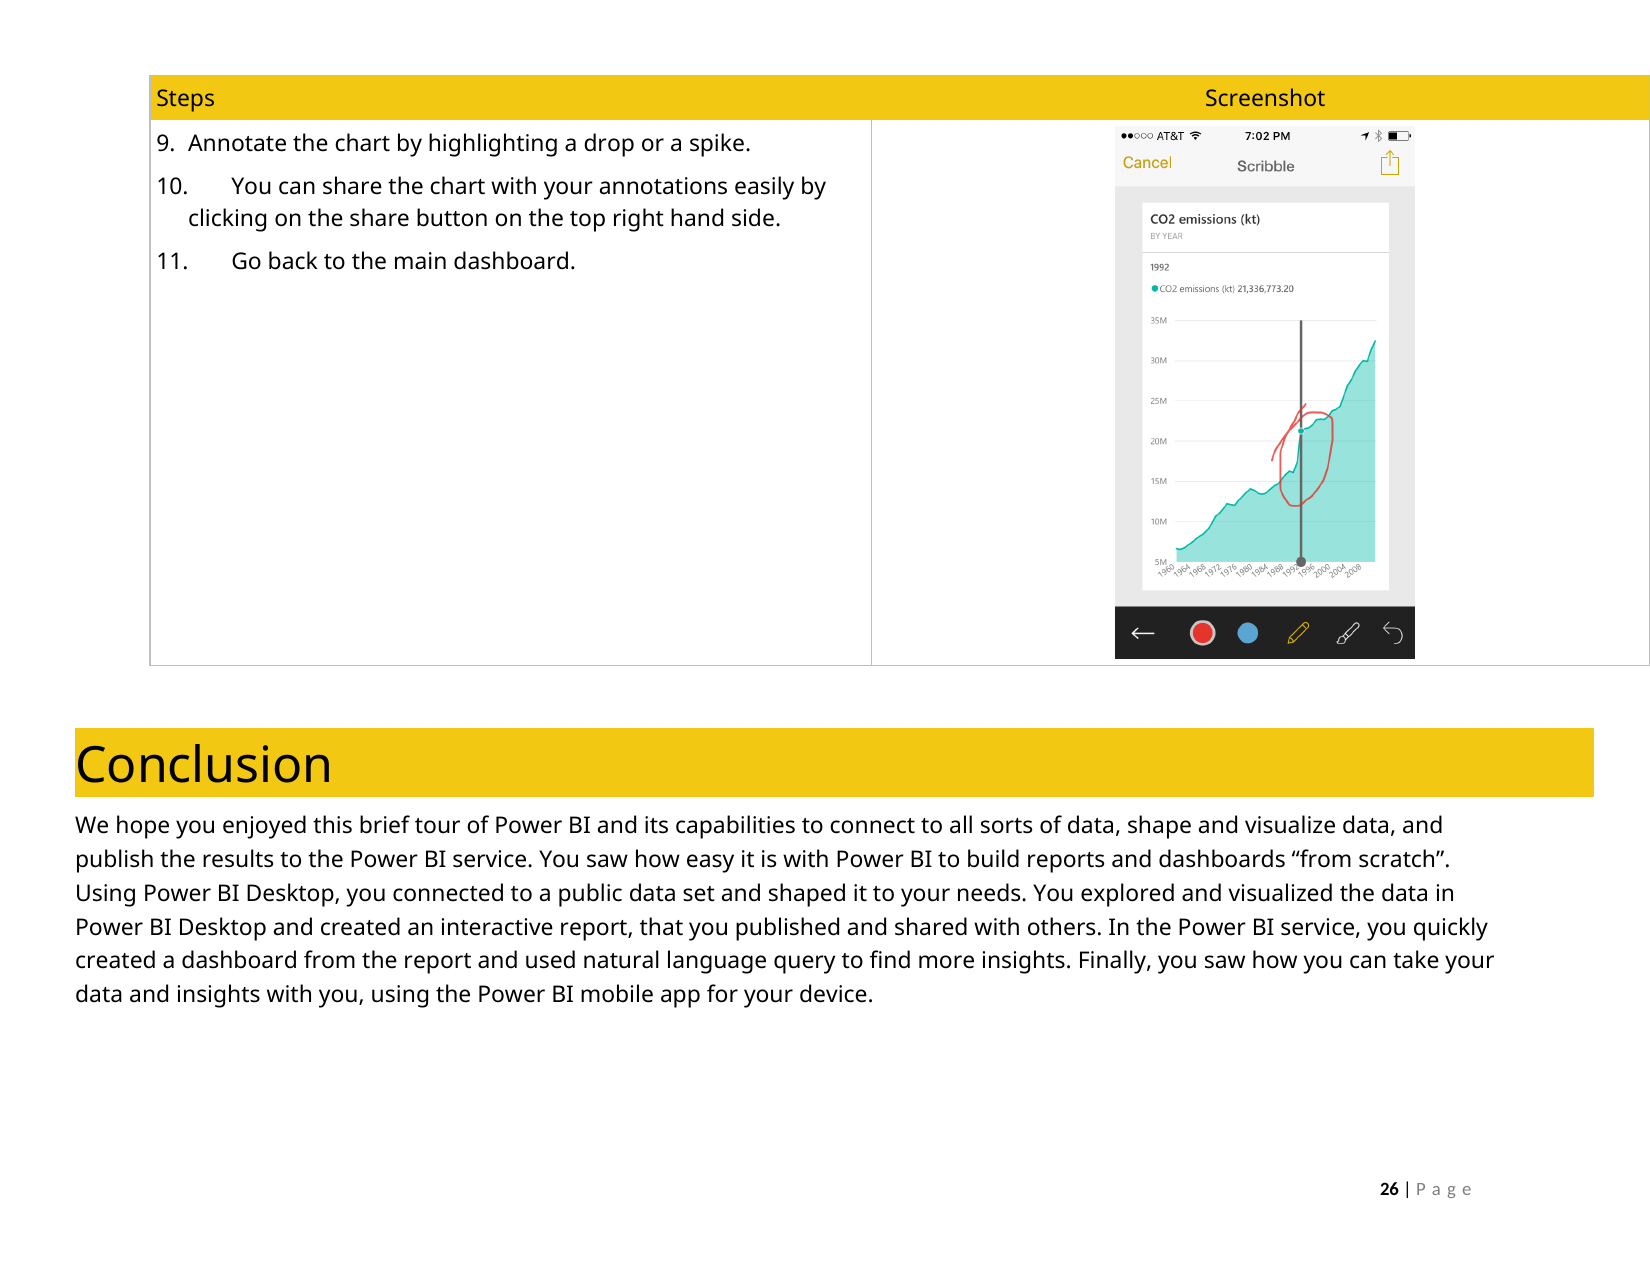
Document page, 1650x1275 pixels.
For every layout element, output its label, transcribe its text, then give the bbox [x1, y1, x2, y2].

table_cell [872, 120, 1649, 665]
text We hope you enjoyed this brief tour of Power BI and its capabilities to connect to all sorts of data, shape and visualize data, and publish the results to the Power BI service. You saw how easy it is with Power BI to build reports and dashboards “from scratch”. Using Power BI Desktop, you connected to a public data set and shaped it to your needs. You explored and visualized the data in Power BI Desktop and created an interactive report, that you published and shared with others. In the Power BI service, you quickly created a dashboard from the report and used natural language query to find more insights. Finally, you saw how you can take your data and insights with you, using the Power BI mobile app for your device. [75, 809, 1500, 1009]
subtitle Conclusion [75, 728, 1594, 797]
table_header Screenshot [872, 76, 1649, 119]
picture [1115, 126, 1415, 659]
table_header Steps [151, 76, 871, 119]
table_cell Annotate the chart by highlighting a drop or a spike. You can share the chart with your annotations easily by clicking on the share button on the top right hand side. Go back to the main dashboard. [151, 120, 871, 665]
